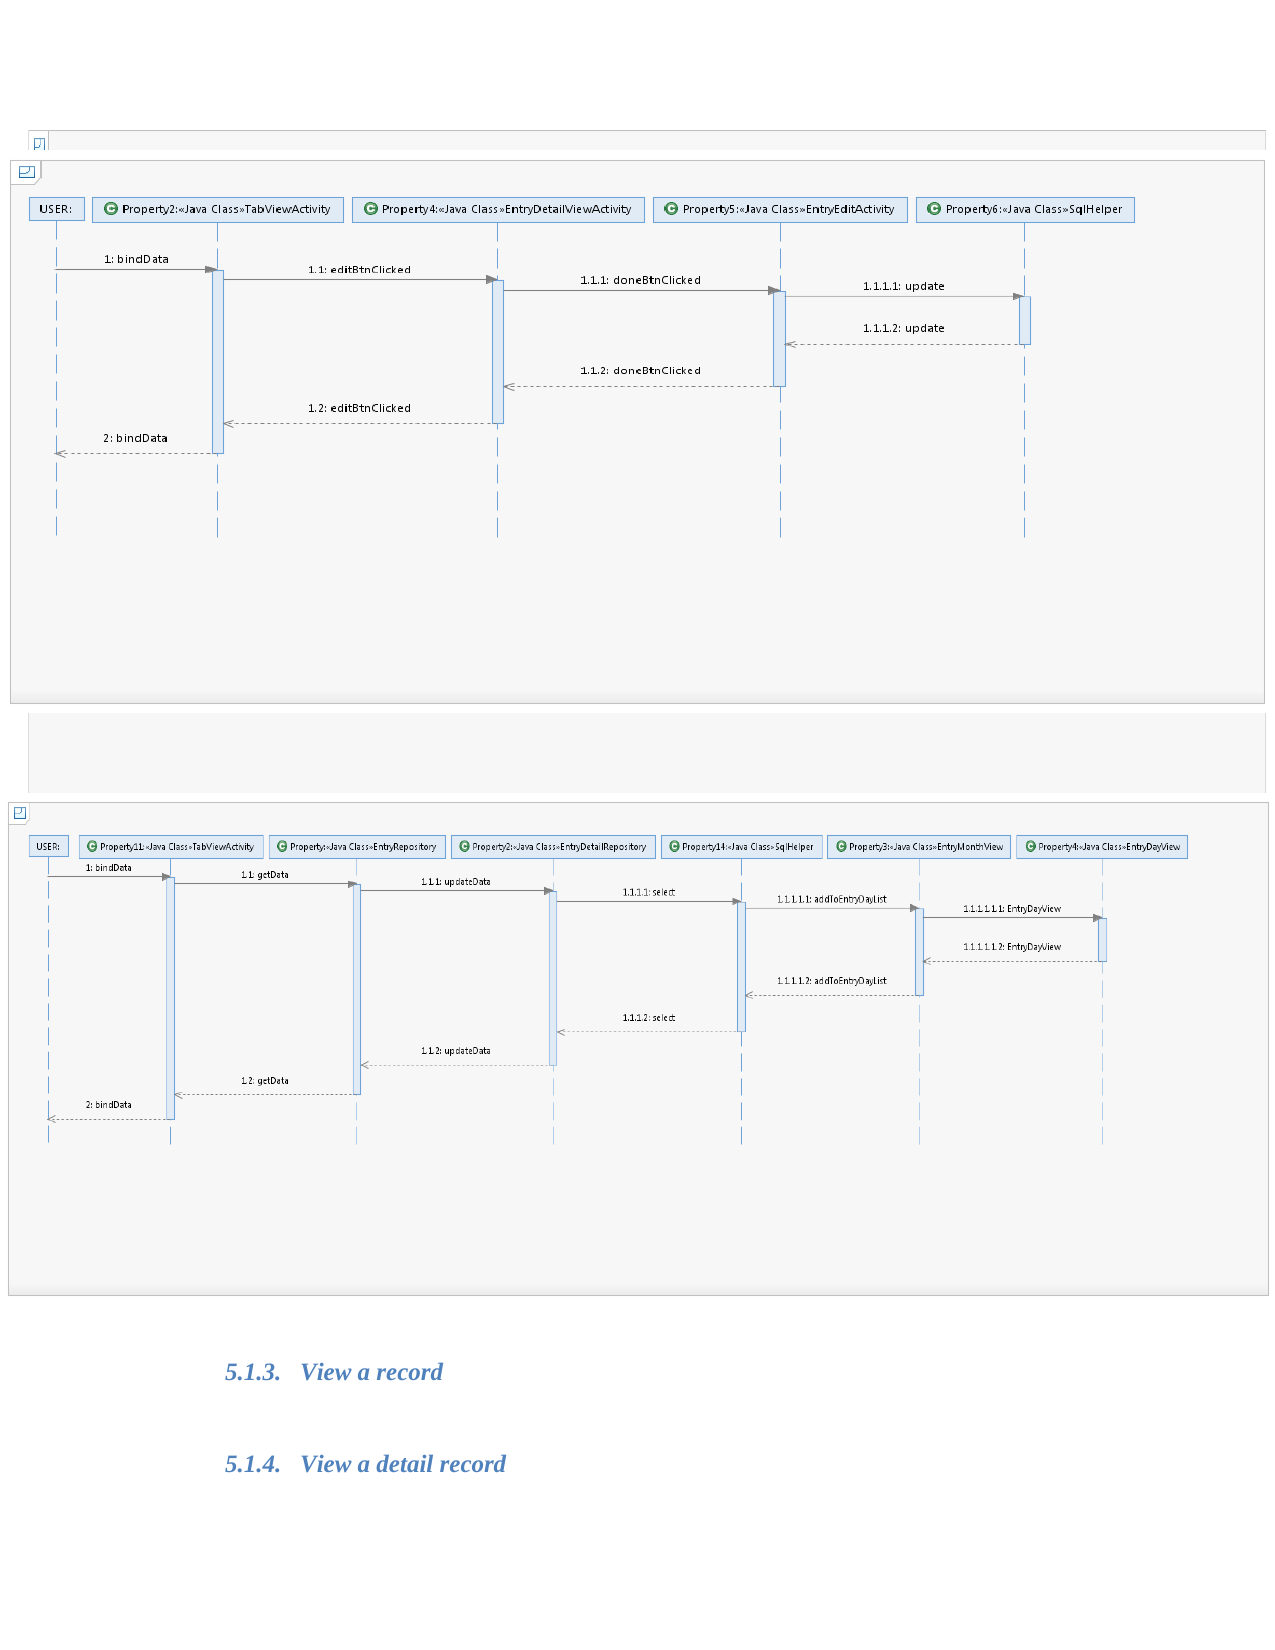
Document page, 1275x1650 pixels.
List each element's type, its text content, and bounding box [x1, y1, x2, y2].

subtitle View a detail record [225, 1449, 1125, 1478]
picture [0, 118, 1275, 1304]
subtitle View a record [225, 1357, 1125, 1385]
